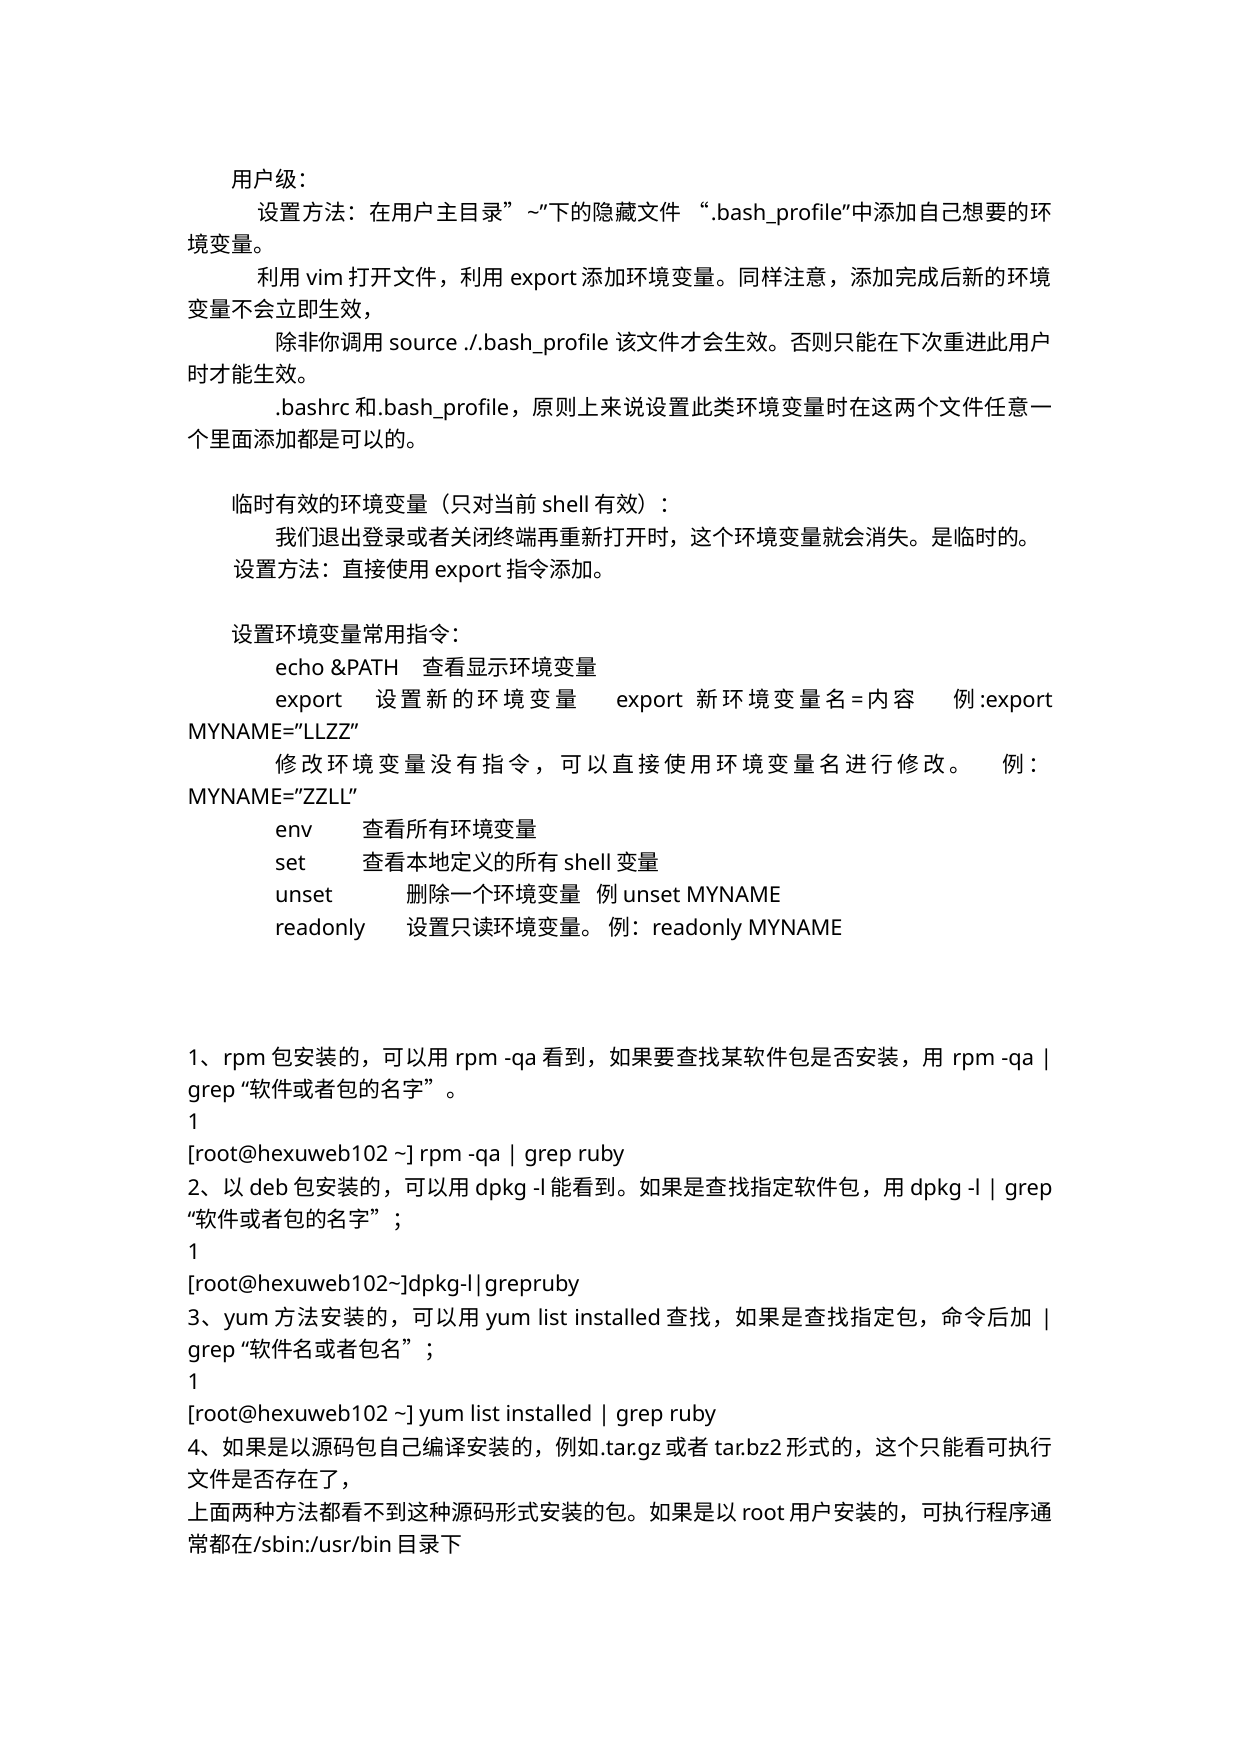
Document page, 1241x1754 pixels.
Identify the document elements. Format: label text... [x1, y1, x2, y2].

text 上面两种方法都看不到这种源码形式安装的包。如果是以root用户安装的，可执行程序通常都在/sbin:/usr/bin目录下 [187, 1494, 1053, 1559]
text 1、rpm包安装的，可以用rpm -qa看到，如果要查找某软件包是否安装，用 rpm -qa | grep “软件或者包的名字”。 [187, 1039, 1053, 1104]
text env 查看所有环境变量 [187, 812, 1053, 844]
text 设置环境变量常用指令： [187, 617, 1053, 649]
text 利用vim打开文件，利用export添加环境变量。同样注意，添加完成后新的环境变量不会立即生效， [187, 259, 1053, 324]
text 临时有效的环境变量（只对当前shell有效）： [187, 487, 1053, 519]
text export 设置新的环境变量 export 新环境变量名=内容 例:export MYNAME=”LLZZ” [187, 682, 1053, 747]
text 1 [187, 1364, 1053, 1397]
text 1 [187, 1104, 1053, 1137]
text 3、yum方法安装的，可以用yum list installed查找，如果是查找指定包，命令后加 | grep “软件名或者包名”； [187, 1299, 1053, 1364]
text 2、以deb包安装的，可以用dpkg -l能看到。如果是查找指定软件包，用dpkg -l | grep “软件或者包的名字”； [187, 1169, 1053, 1234]
text 我们退出登录或者关闭终端再重新打开时，这个环境变量就会消失。是临时的。 [187, 519, 1053, 552]
text echo &PATH 查看显示环境变量 [187, 649, 1053, 682]
text 除非你调用source ./.bash_profile 该文件才会生效。否则只能在下次重进此用户时才能生效。 [187, 324, 1053, 389]
text readonly 设置只读环境变量。 例：readonly MYNAME [187, 909, 1053, 942]
text 设置方法：直接使用export指令添加。 [187, 552, 1053, 584]
text 用户级： [187, 162, 1053, 194]
text unset 删除一个环境变量 例 unset MYNAME [187, 877, 1053, 909]
text set 查看本地定义的所有shell变量 [187, 844, 1053, 877]
text 修改环境变量没有指令，可以直接使用环境变量名进行修改。 例：MYNAME=”ZZLL” [187, 747, 1053, 812]
text [root@hexuweb102 ~] rpm -qa | grep ruby [187, 1137, 1053, 1169]
text 4、如果是以源码包自己编译安装的，例如.tar.gz或者tar.bz2形式的，这个只能看可执行文件是否存在了， [187, 1429, 1053, 1494]
text .bashrc和.bash_profile，原则上来说设置此类环境变量时在这两个文件任意一个里面添加都是可以的。 [187, 389, 1053, 454]
text [root@hexuweb102~]dpkg-l|grepruby [187, 1267, 1053, 1299]
text [root@hexuweb102 ~] yum list installed | grep ruby [187, 1397, 1053, 1429]
text 设置方法：在用户主目录”~”下的隐藏文件 “.bash_profile”中添加自己想要的环境变量。 [187, 194, 1053, 259]
text 1 [187, 1234, 1053, 1267]
